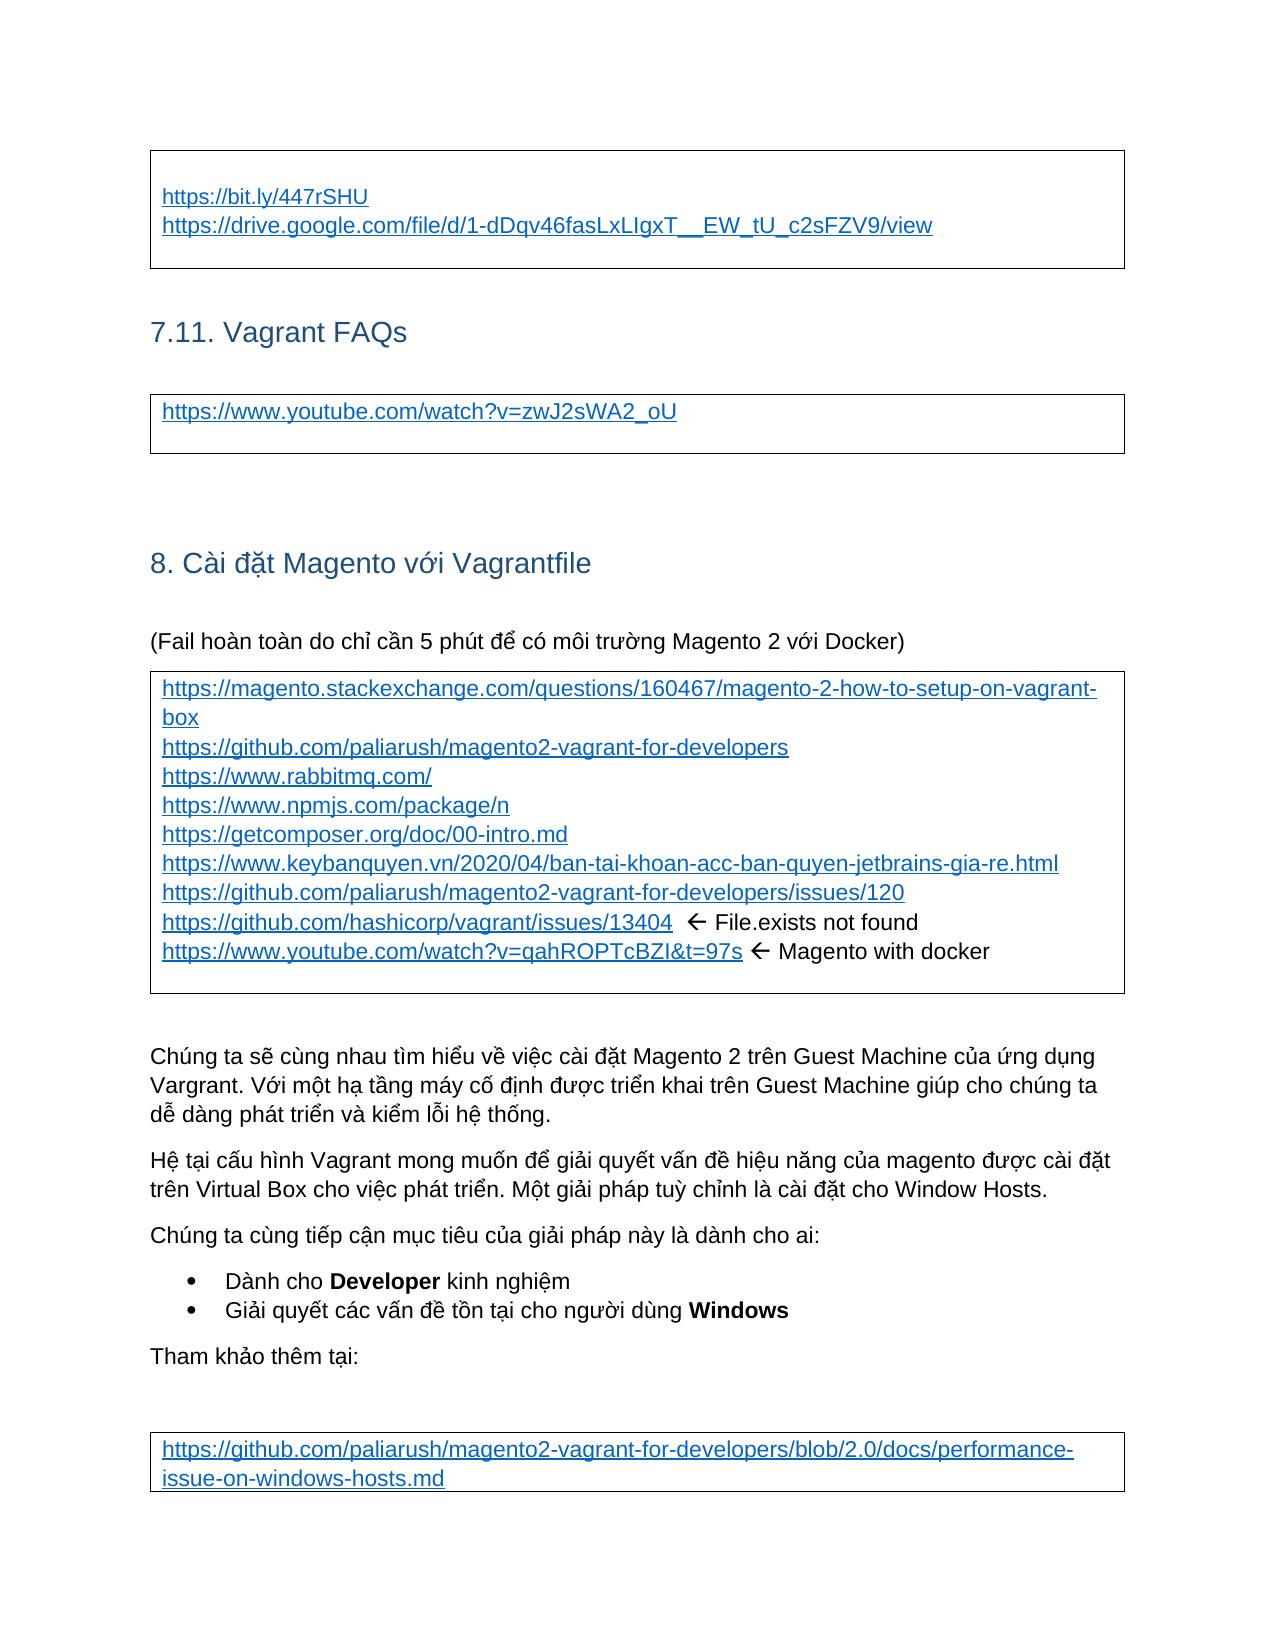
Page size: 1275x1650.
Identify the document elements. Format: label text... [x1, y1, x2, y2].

text Chúng ta sẽ cùng nhau tìm hiểu về việc cài đặt Magento 2 trên Guest Machine của ứng dụng Vargrant. Với một hạ tầng máy cố định được triển khai trên Guest Machine giúp cho chúng ta dễ dàng phát triển và kiểm lỗi hệ thống. [150, 1040, 1125, 1127]
text Tham khảo thêm tại: [150, 1340, 1125, 1369]
subtitle 8. Cài đặt Magento với Vagrantfile [150, 546, 1125, 579]
table_header https://www.youtube.com/watch?v=zwJ2sWA2_oU [151, 395, 1124, 453]
list Giải quyết các vấn đề tồn tại cho người dùng Windows [187, 1294, 1125, 1323]
list Dành cho Developer kinh nghiệm [187, 1265, 1125, 1294]
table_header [151, 1433, 1124, 1491]
text (Fail hoàn toàn do chỉ cần 5 phút để có môi trường Magento 2 với Docker) [150, 625, 1125, 654]
subtitle 7.11. Vagrant FAQs [150, 314, 1125, 348]
table_header https://bit.ly/447rSHU https://drive.google.com/file/d/1-dDqv46fasLxLIgxT__EW_tU_c2sFZV9/view [151, 151, 1124, 268]
text Chúng ta cùng tiếp cận mục tiêu của giải pháp này là dành cho ai: [150, 1219, 1125, 1248]
text Hệ tại cấu hình Vagrant mong muốn để giải quyết vấn đề hiệu năng của magento được cài đặt trên Virtual Box cho việc phát triển. Một giải pháp tuỳ chỉnh là cài đặt cho Window Hosts. [150, 1144, 1125, 1202]
table_header https://magento.stackexchange.com/questions/160467/magento-2-how-to-setup-on-vagrant-box https://github.com/paliarush/magento2-vagrant-for-developers https://www.rabbitmq.com/ https://www.npmjs.com/package/n https://getcomposer.org/doc/00-intro.md https://www.keybanquyen.vn/2020/04/ban-tai-khoan-acc-ban-quyen-jetbrains-gia-re.html https://github.com/paliarush/magento2-vagrant-for-developers/issues/120 https://github.com/hashicorp/vagrant/issues/13404 File.exists not found https://www.youtube.com/watch?v=qahROPTcBZI&t=97s Magento with docker [151, 672, 1124, 993]
